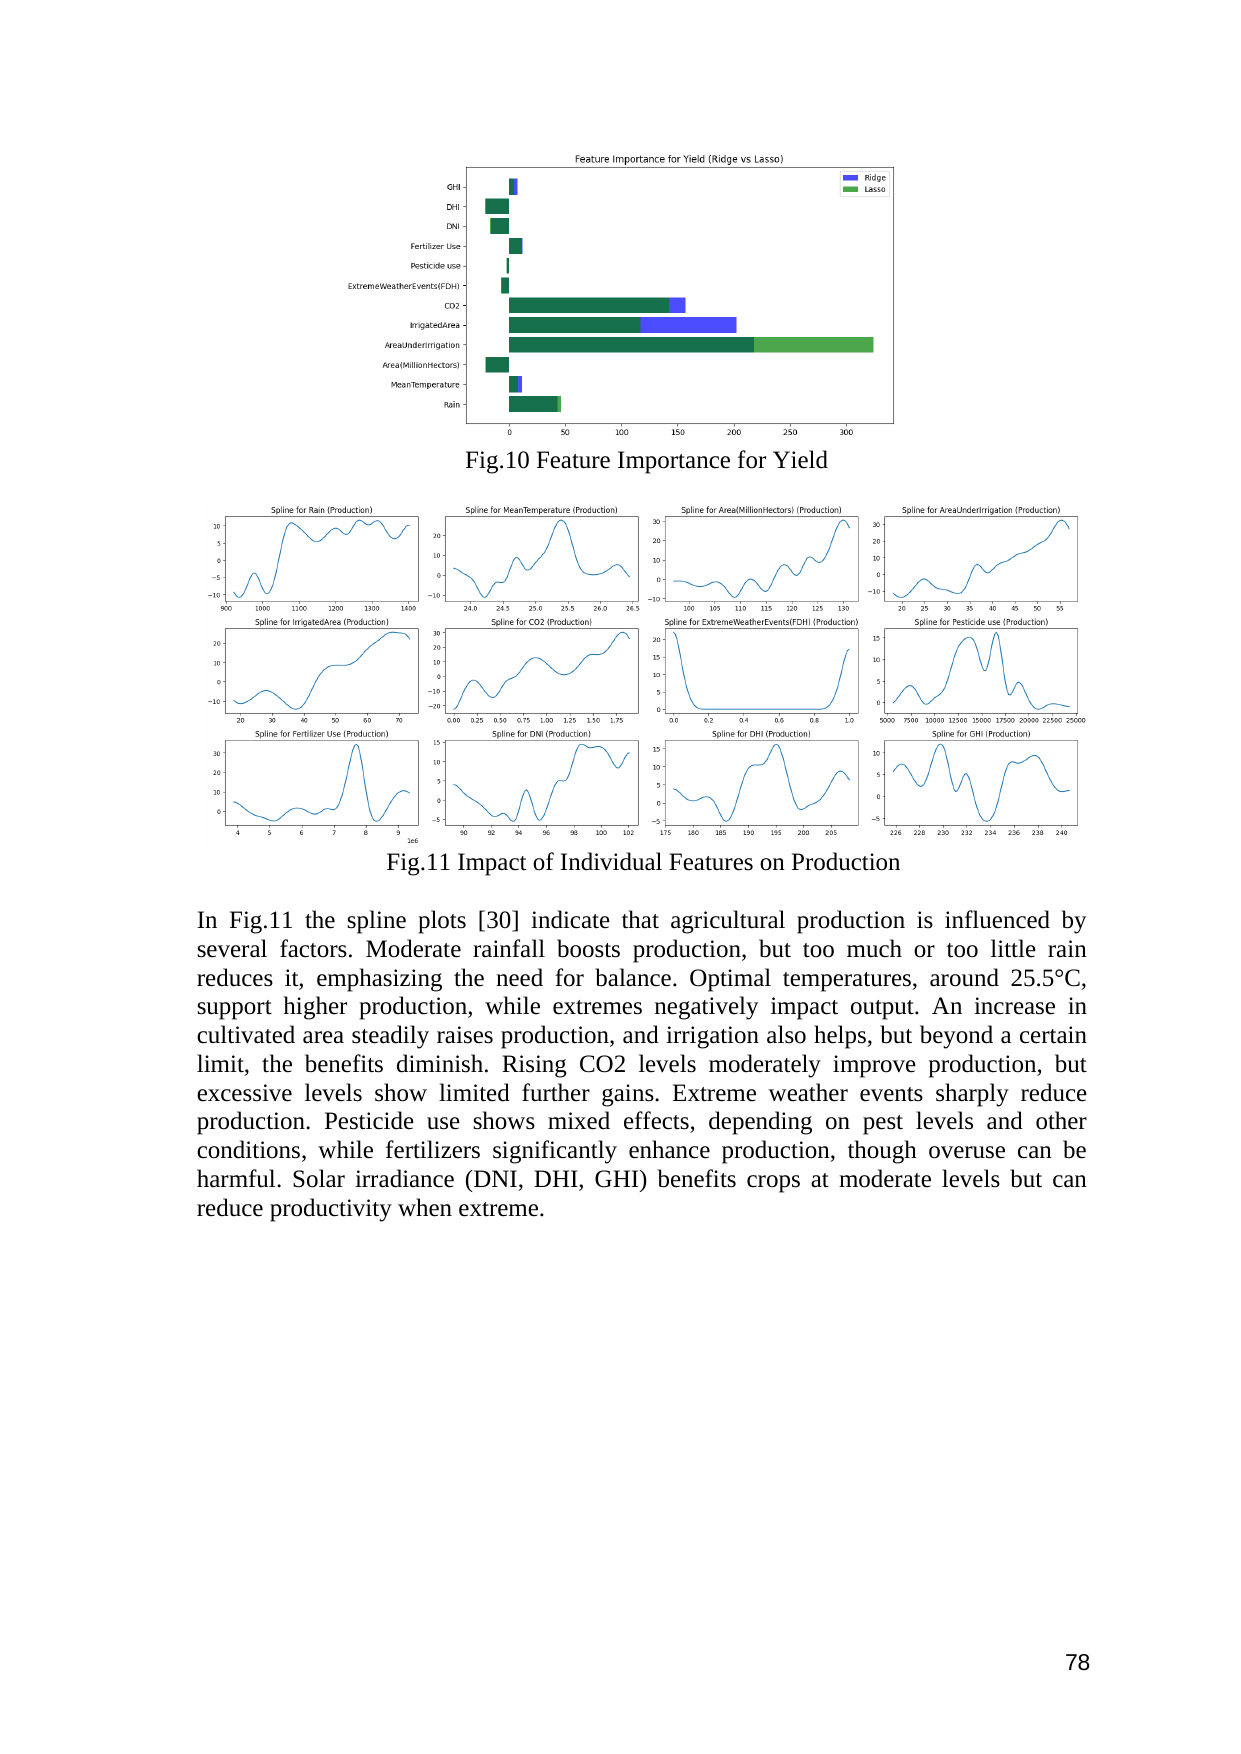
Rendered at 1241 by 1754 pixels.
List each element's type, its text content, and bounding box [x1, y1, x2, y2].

text In Fig.11 the spline plots [30] indicate that agricultural production is influenced by several factors. Moderate rainfall boosts production, but too much or too little rain reduces it, emphasizing the need for balance. Optimal temperatures, around 25.5°C, support higher production, while extremes negatively impact output. An increase in cultivated area steadily raises production, and irrigation also helps, but beyond a certain limit, the benefits diminish. Rising CO2 levels moderately improve production, but excessive levels show limited further gains. Extreme weather events sharply reduce production. Pesticide use shows mixed effects, depending on pest levels and other conditions, while fertilizers significantly enhance production, though overuse can be harmful. Solar irradiance (DNI, DHI, GHI) benefits crops at moderate levels but can reduce productivity when extreme. [197, 905, 1088, 1221]
picture [342, 150, 898, 442]
text Fig.10 Feature Importance for Yield [203, 445, 1090, 474]
picture [203, 502, 1090, 848]
text Fig.11 Impact of Individual Features on Production [197, 847, 1090, 876]
